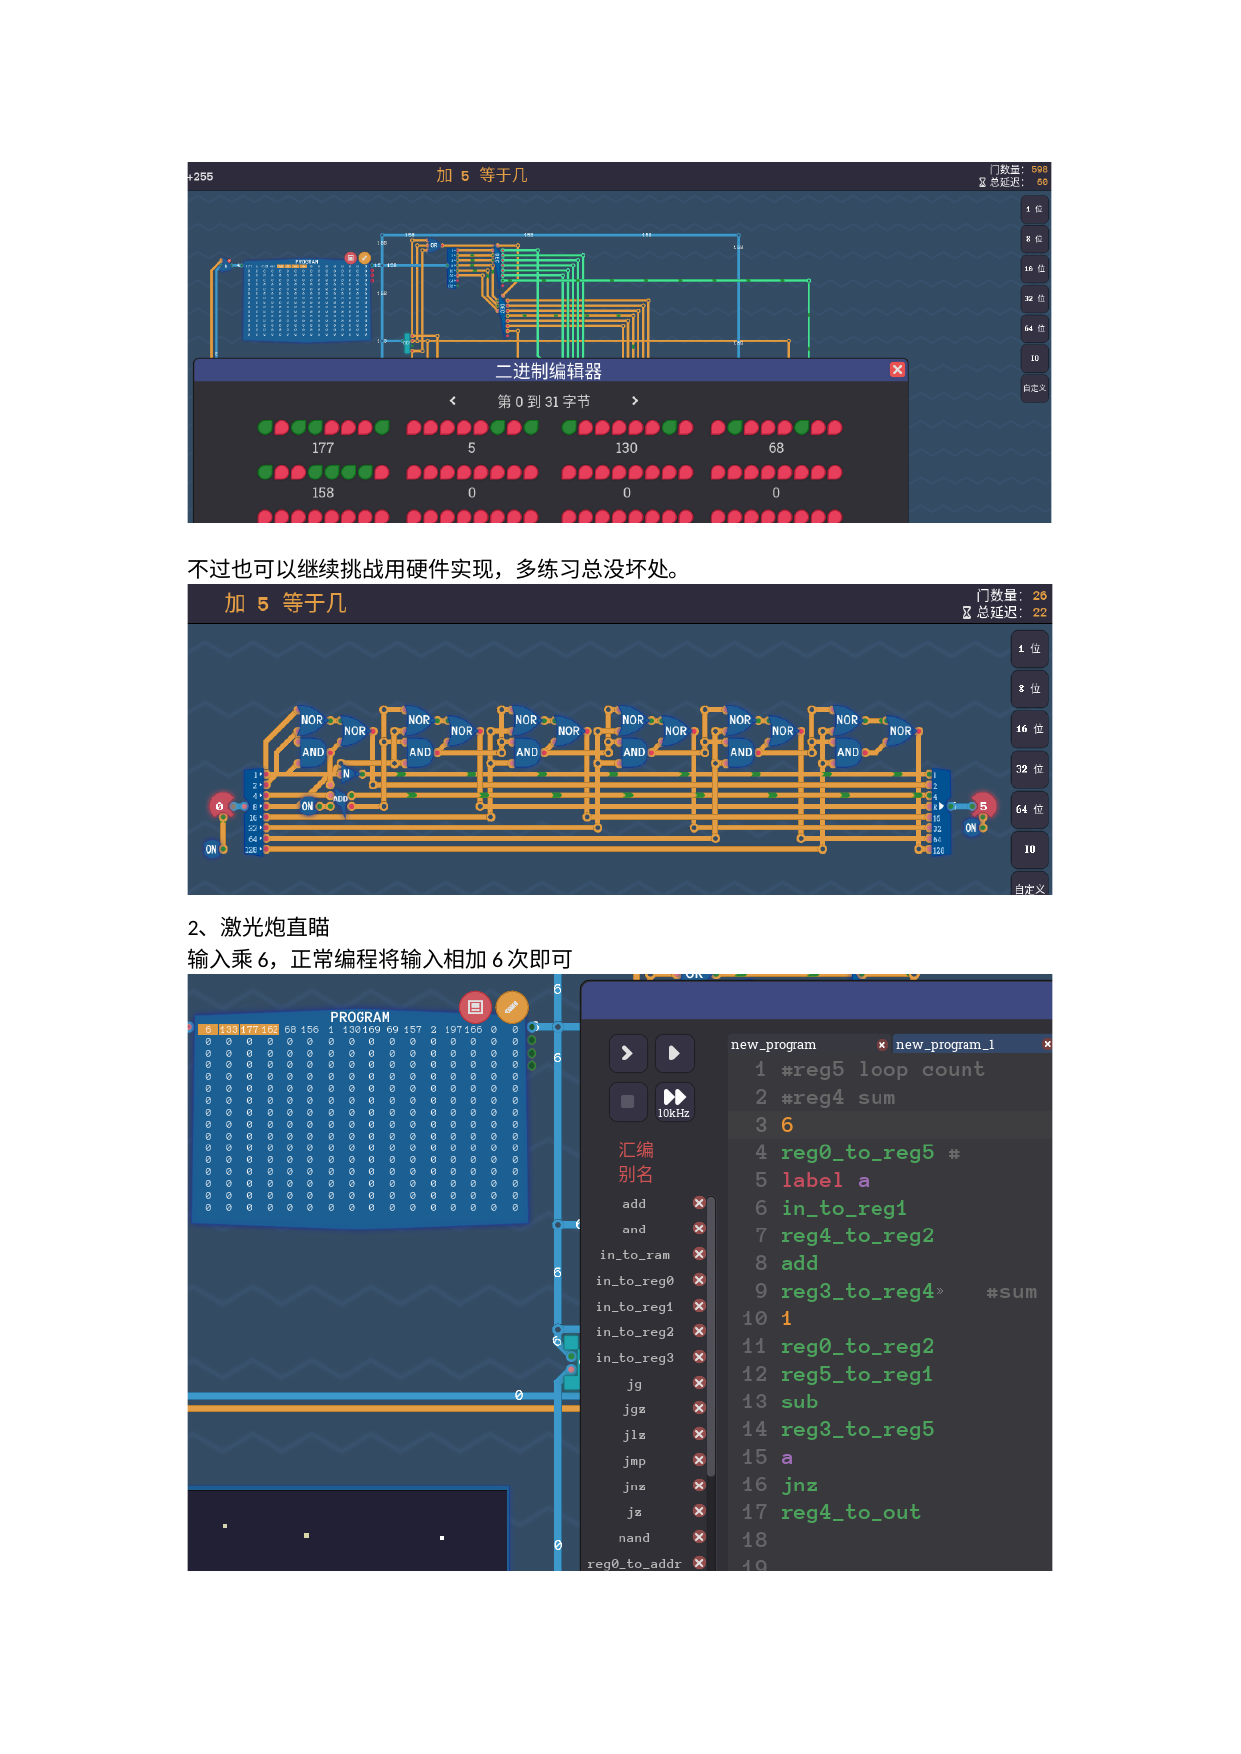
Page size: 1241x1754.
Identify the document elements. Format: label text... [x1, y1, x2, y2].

picture [187, 974, 1053, 1571]
list 激光炮直瞄 [187, 909, 1053, 942]
list 不过也可以继续挑战用硬件实现，多练习总没坏处。 [187, 552, 1053, 584]
list 输入乘6，正常编程将输入相加6次即可 [187, 942, 1053, 974]
picture [187, 584, 1053, 895]
picture [187, 162, 1052, 523]
